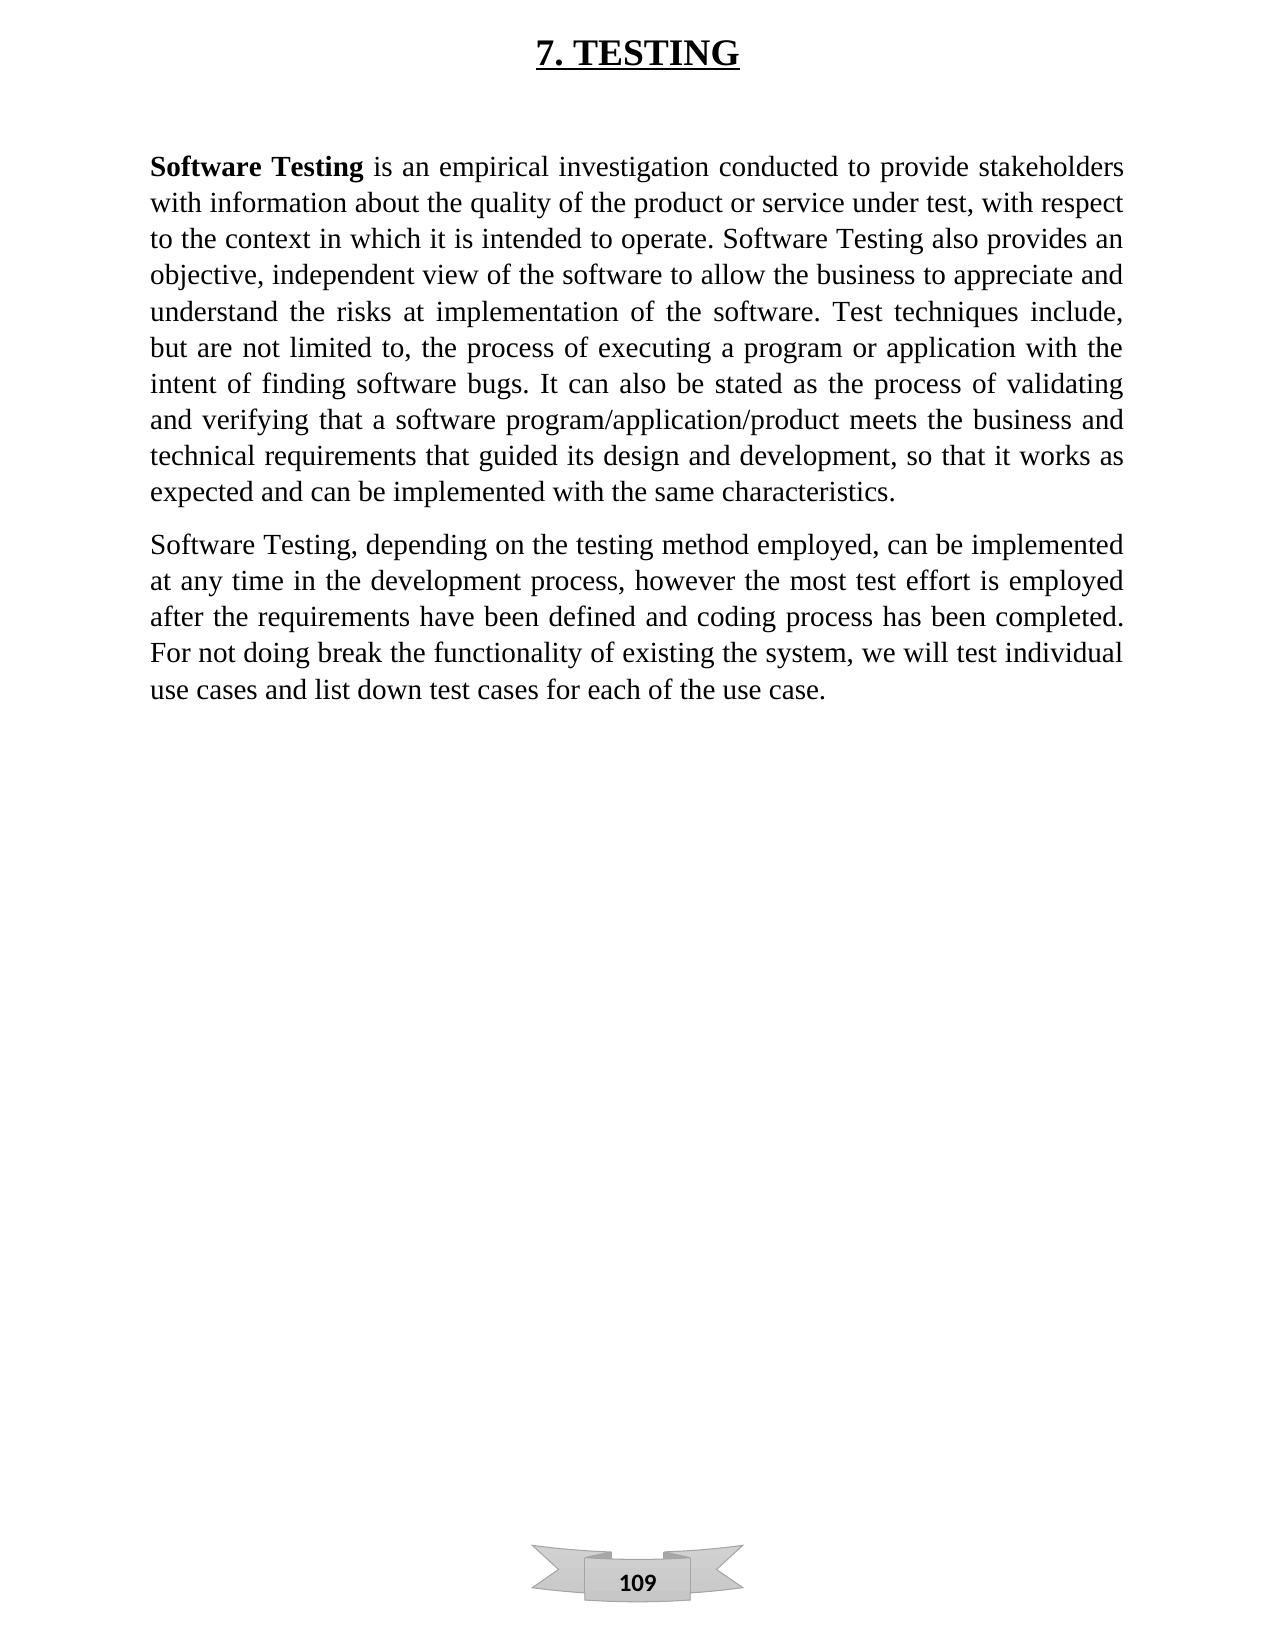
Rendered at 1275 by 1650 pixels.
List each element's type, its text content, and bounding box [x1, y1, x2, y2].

text Software Testing is an empirical investigation conducted to provide stakeholders with information about the quality of the product or service under test, with respect to the context in which it is intended to operate. Software Testing also provides an objective, independent view of the software to allow the business to appreciate and understand the risks at implementation of the software. Test techniques include, but are not limited to, the process of executing a program or application with the intent of finding software bugs. It can also be stated as the process of validating and verifying that a software program/application/product meets the business and technical requirements that guided its design and development, so that it works as expected and can be implemented with the same characteristics. [150, 149, 1125, 508]
text 7. TESTING [150, 31, 1125, 74]
text Software Testing, depending on the testing method employed, can be implemented at any time in the development process, however the most test effort is employed after the requirements have been defined and coding process has been completed. For not doing break the functionality of existing the system, we will test individual use cases and list down test cases for each of the use case. [150, 527, 1125, 705]
